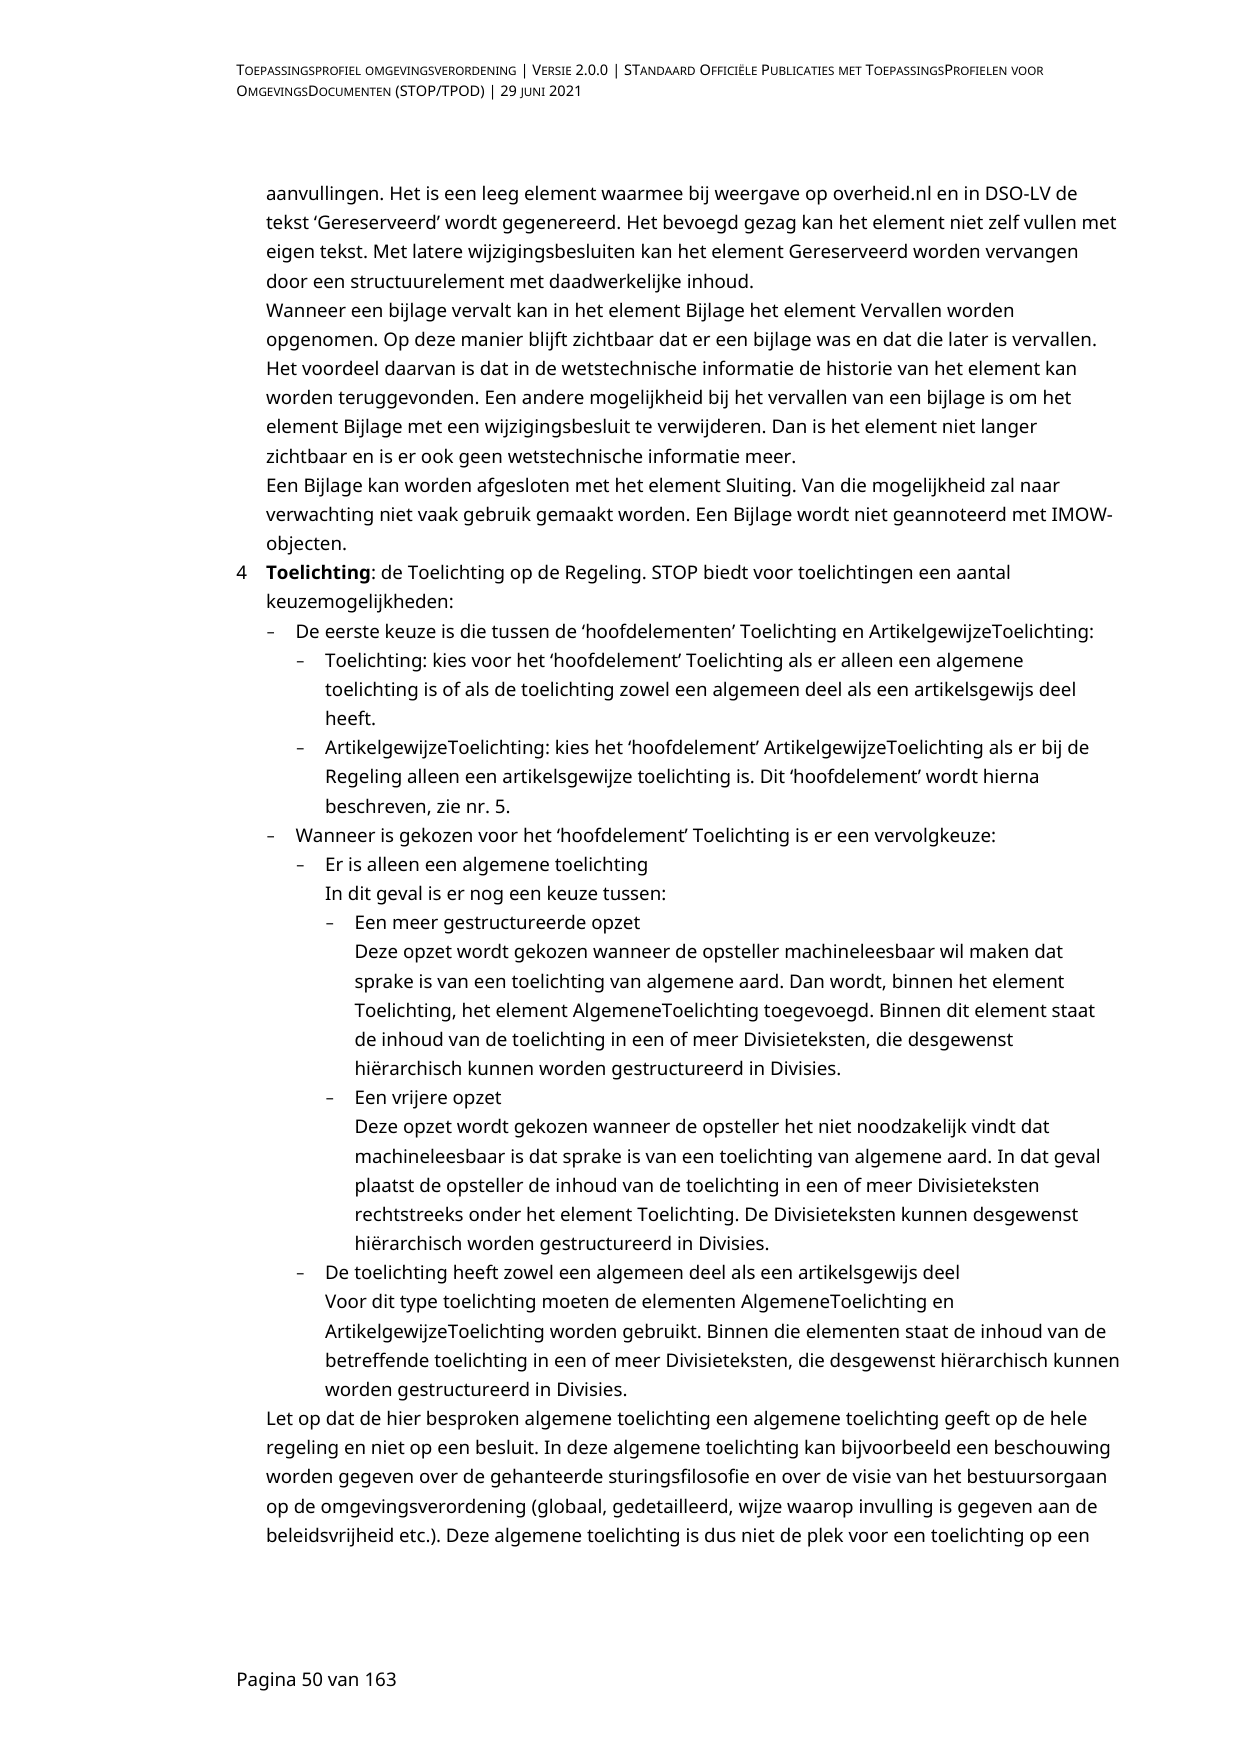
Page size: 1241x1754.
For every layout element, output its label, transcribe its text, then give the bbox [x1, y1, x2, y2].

text ArtikelgewijzeToelichting: kies het ‘hoofdelement’ ArtikelgewijzeToelichting als er bij de Regeling alleen een artikelsgewijze toelichting is. Dit ‘hoofdelement’ wordt hierna beschreven, zie nr. 5. [295, 731, 1122, 819]
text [236, 177, 1122, 556]
text Er is alleen een algemene toelichting In dit geval is er nog een keuze tussen: [295, 848, 1122, 906]
text Een meer gestructureerde opzet Deze opzet wordt gekozen wanneer de opsteller machineleesbaar wil maken dat sprake is van een toelichting van algemene aard. Dan wordt, binnen het element Toelichting, het element AlgemeneToelichting toegevoegd. Binnen dit element staat de inhoud van de toelichting in een of meer Divisieteksten, die desgewenst hiërarchisch kunnen worden gestructureerd in Divisies. [325, 906, 1122, 1081]
text Wanneer is gekozen voor het ‘hoofdelement’ Toelichting is er een vervolgkeuze: [266, 819, 1122, 848]
text Toelichting: de Toelichting op de Regeling. STOP biedt voor toelichtingen een aantal keuzemogelijkheden: [236, 556, 1122, 615]
text De toelichting heeft zowel een algemeen deel als een artikelsgewijs deel Voor dit type toelichting moeten de elementen AlgemeneToelichting en ArtikelgewijzeToelichting worden gebruikt. Binnen die elementen staat de inhoud van de betreffende toelichting in een of meer Divisieteksten, die desgewenst hiërarchisch kunnen worden gestructureerd in Divisies. [295, 1256, 1122, 1402]
text De eerste keuze is die tussen de ‘hoofdelementen’ Toelichting en ArtikelgewijzeToelichting: [266, 615, 1122, 644]
text Een vrijere opzet Deze opzet wordt gekozen wanneer de opsteller het niet noodzakelijk vindt dat machineleesbaar is dat sprake is van een toelichting van algemene aard. In dat geval plaatst de opsteller de inhoud van de toelichting in een of meer Divisieteksten rechtstreeks onder het element Toelichting. De Divisieteksten kunnen desgewenst hiërarchisch worden gestructureerd in Divisies. [325, 1081, 1122, 1256]
text Toelichting: kies voor het ‘hoofdelement’ Toelichting als er alleen een algemene toelichting is of als de toelichting zowel een algemeen deel als een artikelsgewijs deel heeft. [295, 644, 1122, 731]
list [266, 1402, 1122, 1548]
